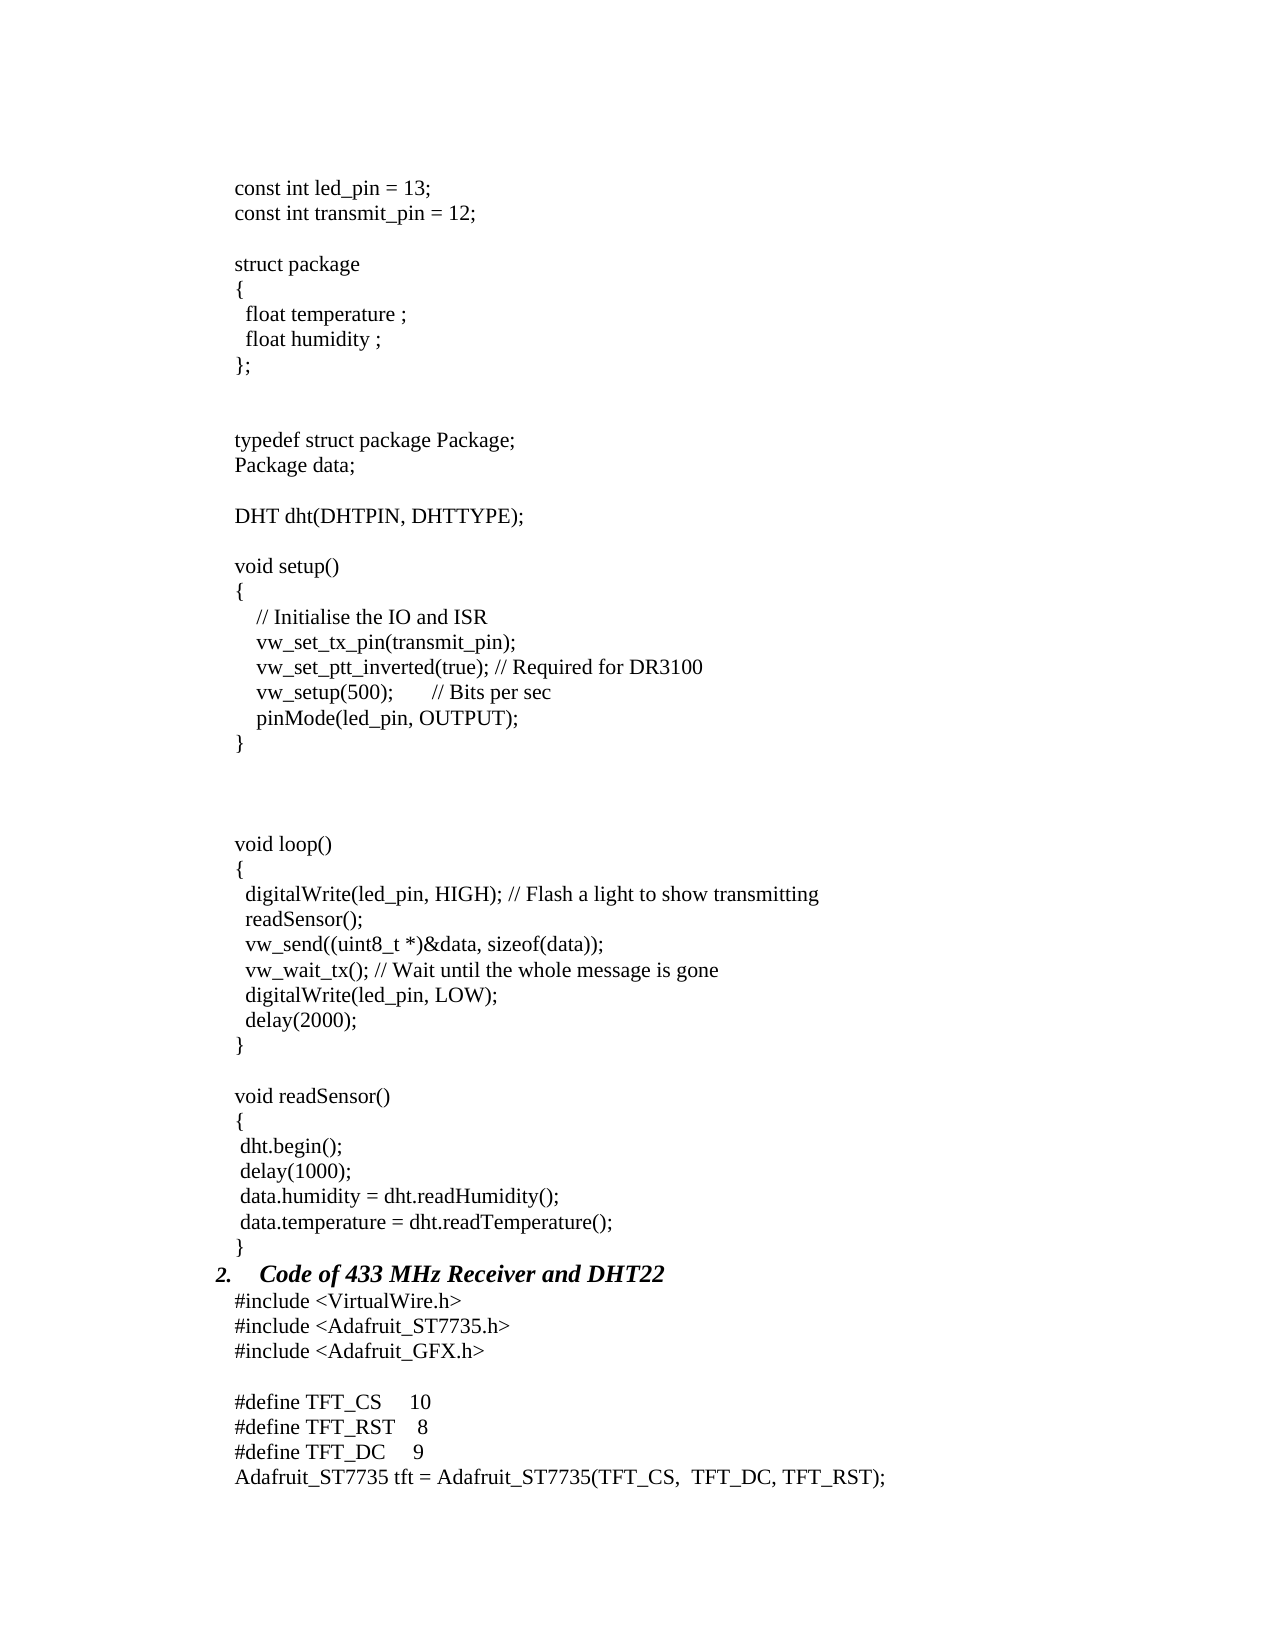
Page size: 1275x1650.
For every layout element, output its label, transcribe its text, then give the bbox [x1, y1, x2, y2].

list void readSensor() [234, 1083, 1125, 1108]
list Adafruit_ST7735 tft = Adafruit_ST7735(TFT_CS, TFT_DC, TFT_RST); [234, 1464, 1125, 1489]
list } [234, 730, 1125, 755]
list delay(2000); [234, 1007, 1125, 1032]
list float humidity ; [234, 326, 1125, 352]
list void loop() [234, 831, 1125, 856]
list vw_send((uint8_t *)&data, sizeof(data)); [234, 931, 1125, 957]
list { [234, 276, 1125, 301]
list // Initialise the IO and ISR [234, 604, 1125, 629]
list #include <Adafruit_ST7735.h> [234, 1313, 1125, 1338]
list #define TFT_RST 8 [234, 1414, 1125, 1439]
list { [234, 578, 1125, 604]
list digitalWrite(led_pin, LOW); [234, 982, 1125, 1007]
list pinMode(led_pin, OUTPUT); [234, 704, 1125, 730]
list struct package [234, 251, 1125, 276]
list delay(1000); [234, 1158, 1125, 1183]
list void setup() [234, 553, 1125, 578]
list Package data; [234, 452, 1125, 478]
list } [234, 1032, 1125, 1057]
list #define TFT_CS 10 [234, 1389, 1125, 1414]
list #define TFT_DC 9 [234, 1439, 1125, 1464]
list { [234, 856, 1125, 881]
list digitalWrite(led_pin, HIGH); // Flash a light to show transmitting [234, 881, 1125, 906]
list typedef struct package Package; [234, 427, 1125, 452]
list { [234, 1108, 1125, 1133]
list DHT dht(DHTPIN, DHTTYPE); [234, 503, 1125, 528]
list vw_set_ptt_inverted(true); // Required for DR3100 [234, 654, 1125, 679]
list const int transmit_pin = 12; [234, 200, 1125, 226]
list vw_set_tx_pin(transmit_pin); [234, 629, 1125, 654]
list #include <Adafruit_GFX.h> [234, 1338, 1125, 1363]
list data.temperature = dht.readTemperature(); [234, 1209, 1125, 1234]
list #include <VirtualWire.h> [234, 1288, 1125, 1313]
list dht.begin(); [234, 1133, 1125, 1158]
list float temperature ; [234, 301, 1125, 326]
list const int led_pin = 13; [234, 175, 1125, 200]
list }; [234, 352, 1125, 377]
list readSensor(); [234, 906, 1125, 931]
list } [234, 1234, 1125, 1259]
list Code of 433 MHz Receiver and DHT22 [216, 1259, 1125, 1288]
list vw_setup(500); // Bits per sec [234, 679, 1125, 704]
list data.humidity = dht.readHumidity(); [234, 1183, 1125, 1209]
list vw_wait_tx(); // Wait until the whole message is gone [234, 957, 1125, 982]
